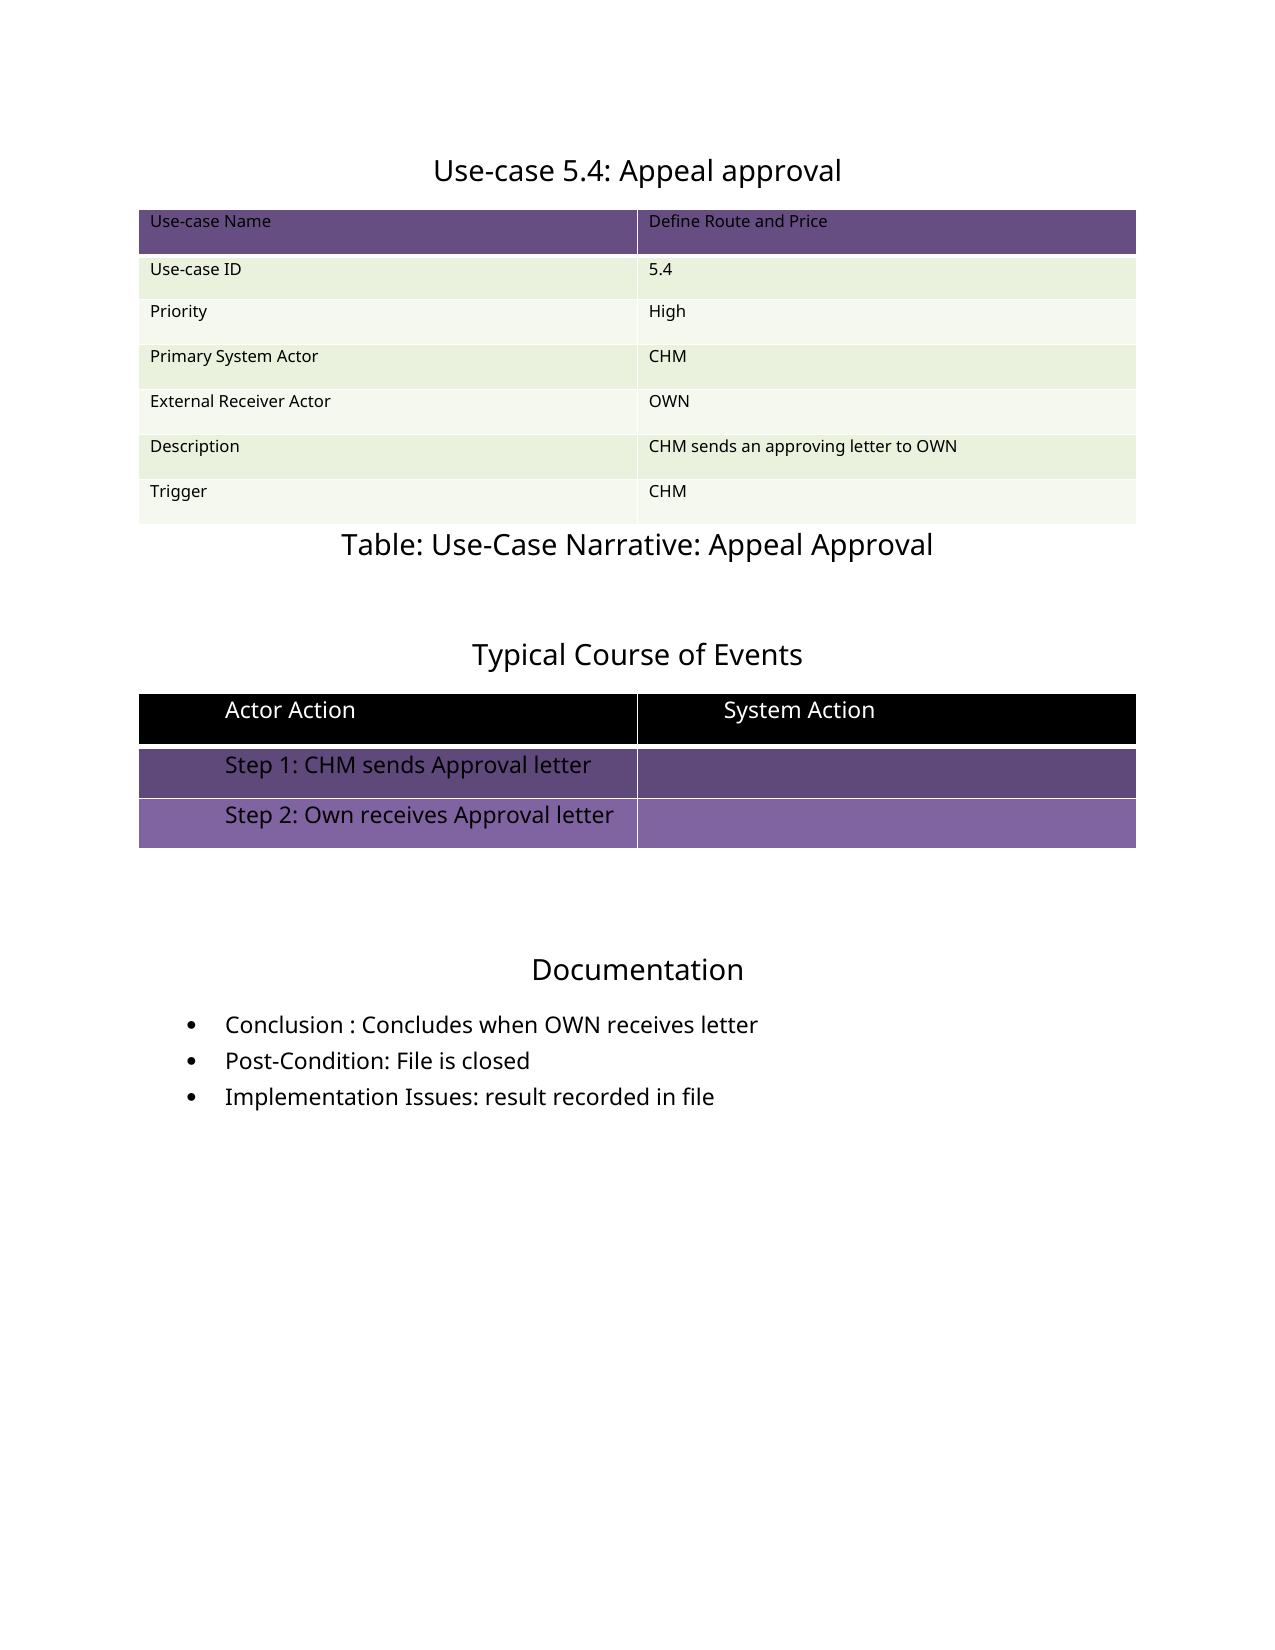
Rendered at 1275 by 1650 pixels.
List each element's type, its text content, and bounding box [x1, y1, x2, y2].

table_cell Use-case ID [139, 258, 637, 299]
list Implementation Issues: result recorded in file [187, 1081, 1125, 1112]
table_header System Action [638, 694, 1136, 744]
table_cell Trigger [139, 480, 637, 524]
table_cell External Receiver Actor [139, 390, 637, 434]
table_cell OWN [638, 390, 1136, 434]
table_cell Description [139, 435, 637, 479]
text Documentation [150, 949, 1125, 989]
table_header Actor Action [139, 694, 637, 744]
table_cell 5.4 [638, 258, 1136, 299]
table_cell CHM [638, 480, 1136, 524]
list Conclusion : Concludes when OWN receives letter [187, 1009, 1125, 1040]
table_cell Step 1: CHM sends Approval letter [139, 749, 637, 798]
text Table: Use-Case Narrative: Appeal Approval [150, 524, 1125, 564]
table_cell Primary System Actor [139, 345, 637, 389]
table_header Use-case Name [139, 210, 637, 254]
text Use-case 5.4: Appeal approval [150, 150, 1125, 190]
table_cell Step 2: Own receives Approval letter [139, 799, 637, 848]
table_cell Priority [139, 300, 637, 344]
table_header Define Route and Price [638, 210, 1136, 254]
text Typical Course of Events [150, 634, 1125, 674]
list Post-Condition: File is closed [187, 1045, 1125, 1076]
table_cell CHM [638, 345, 1136, 389]
table_cell [638, 749, 1136, 798]
table_cell CHM sends an approving letter to OWN [638, 435, 1136, 479]
table_cell [638, 799, 1136, 848]
table_cell High [638, 300, 1136, 344]
